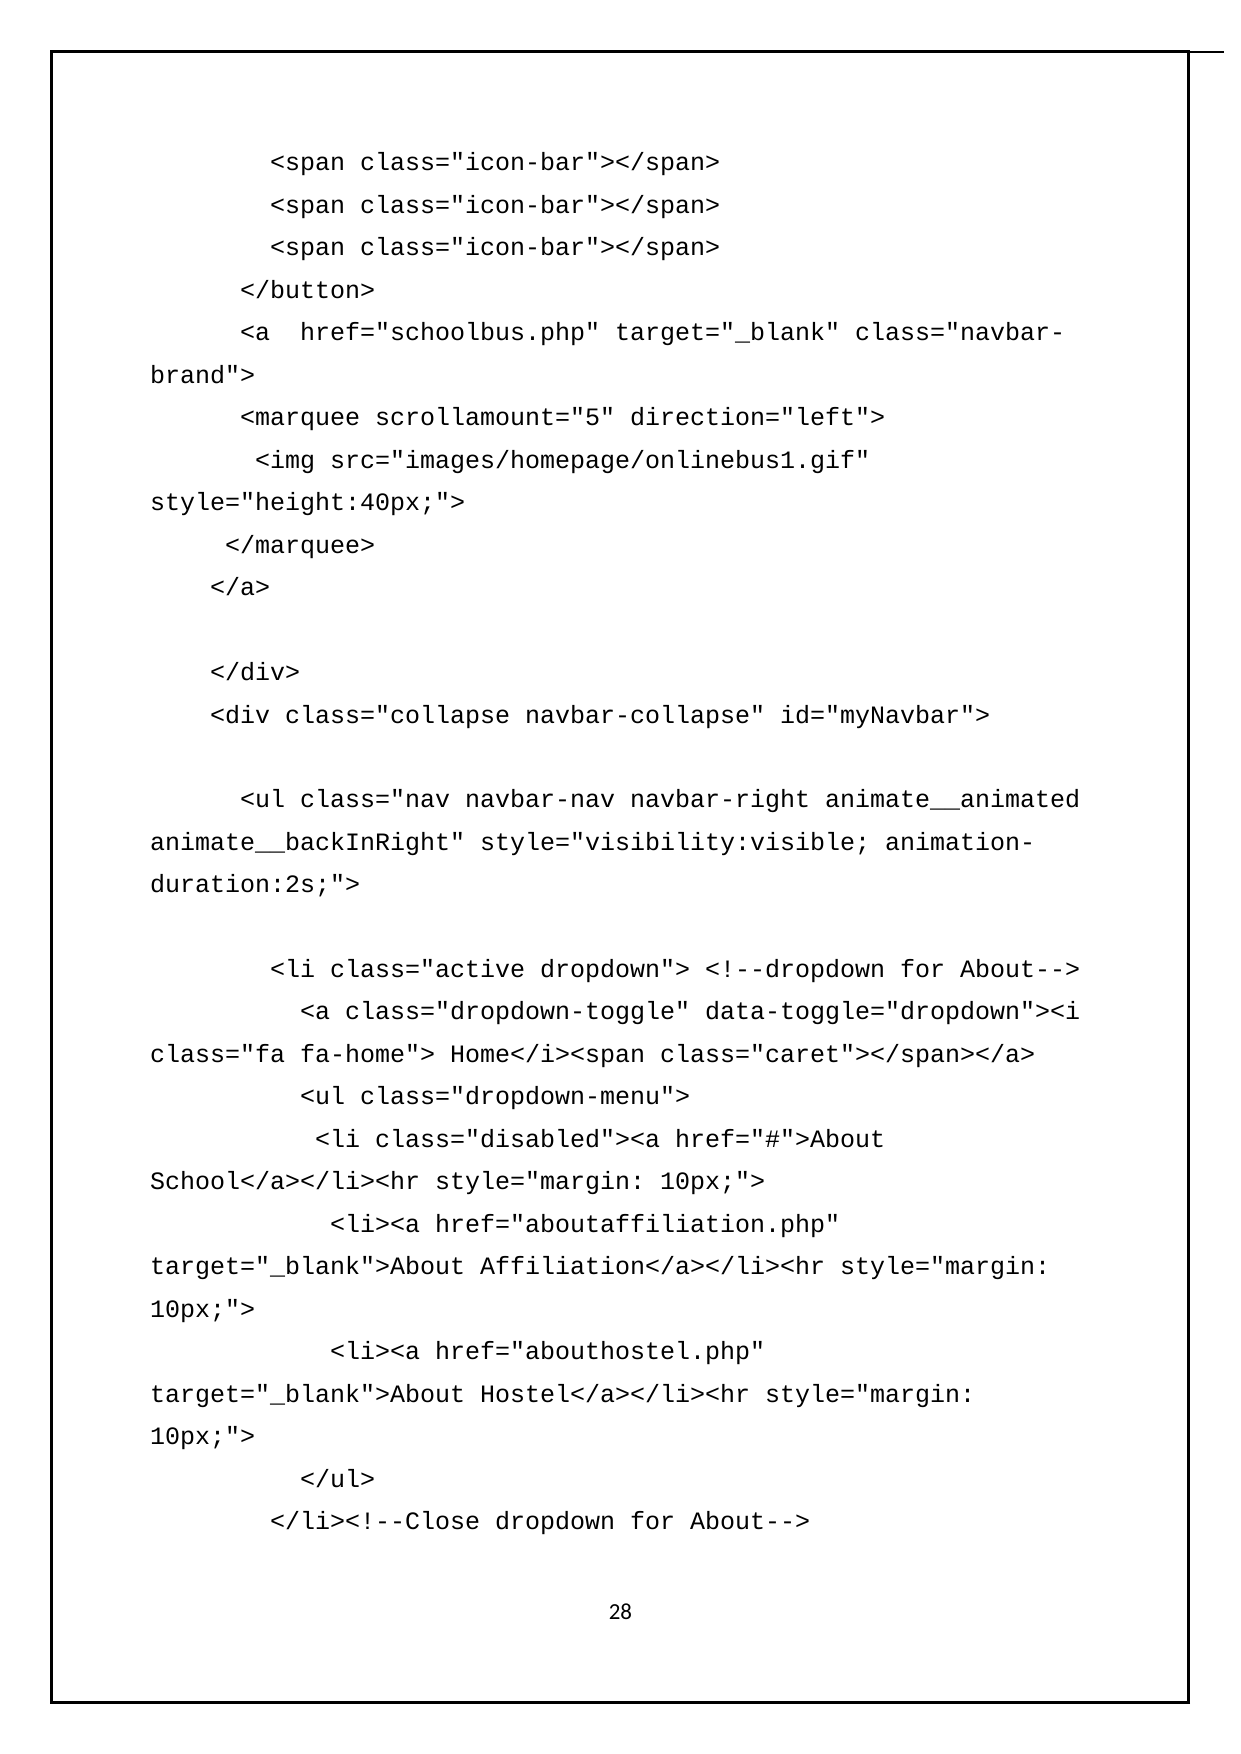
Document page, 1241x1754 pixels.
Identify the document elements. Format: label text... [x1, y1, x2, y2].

text <span class="icon-bar"></span> [150, 192, 1090, 221]
text <img src="images/homepage/onlinebus1.gif" style="height:40px;"> [150, 447, 1090, 518]
text <span class="icon-bar"></span> [150, 235, 1090, 263]
text <li><a href="aboutaffiliation.php" target="_blank">About Affiliation</a></li><hr style="margin: 10px;"> [150, 1211, 1090, 1325]
text </marquee> [150, 532, 1090, 561]
text <li class="active dropdown"> <!--dropdown for About--> [150, 956, 1090, 985]
text <li class="disabled"><a href="#">About School</a></li><hr style="margin: 10px;"> [150, 1126, 1090, 1197]
text <li><a href="abouthostel.php" target="_blank">About Hostel</a></li><hr style="margin: 10px;"> [150, 1339, 1090, 1452]
text </ul> [150, 1466, 1090, 1495]
text <marquee scrollamount="5" direction="left"> [150, 405, 1090, 433]
text <div class="collapse navbar-collapse" id="myNavbar"> [150, 702, 1090, 731]
text <span class="icon-bar"></span> [150, 150, 1090, 178]
text </li><!--Close dropdown for About--> [150, 1509, 1090, 1537]
text </a> [150, 575, 1090, 603]
text </button> [150, 277, 1090, 306]
text <a class="dropdown-toggle" data-toggle="dropdown"><i class="fa fa-home"> Home</i><span class="caret"></span></a> [150, 999, 1090, 1070]
text <a href="schoolbus.php" target="_blank" class="navbar-brand"> [150, 320, 1090, 391]
text <ul class="nav navbar-nav navbar-right animate__animated animate__backInRight" style="visibility:visible; animation-duration:2s;"> [150, 787, 1090, 900]
text </div> [150, 660, 1090, 688]
text <ul class="dropdown-menu"> [150, 1084, 1090, 1112]
